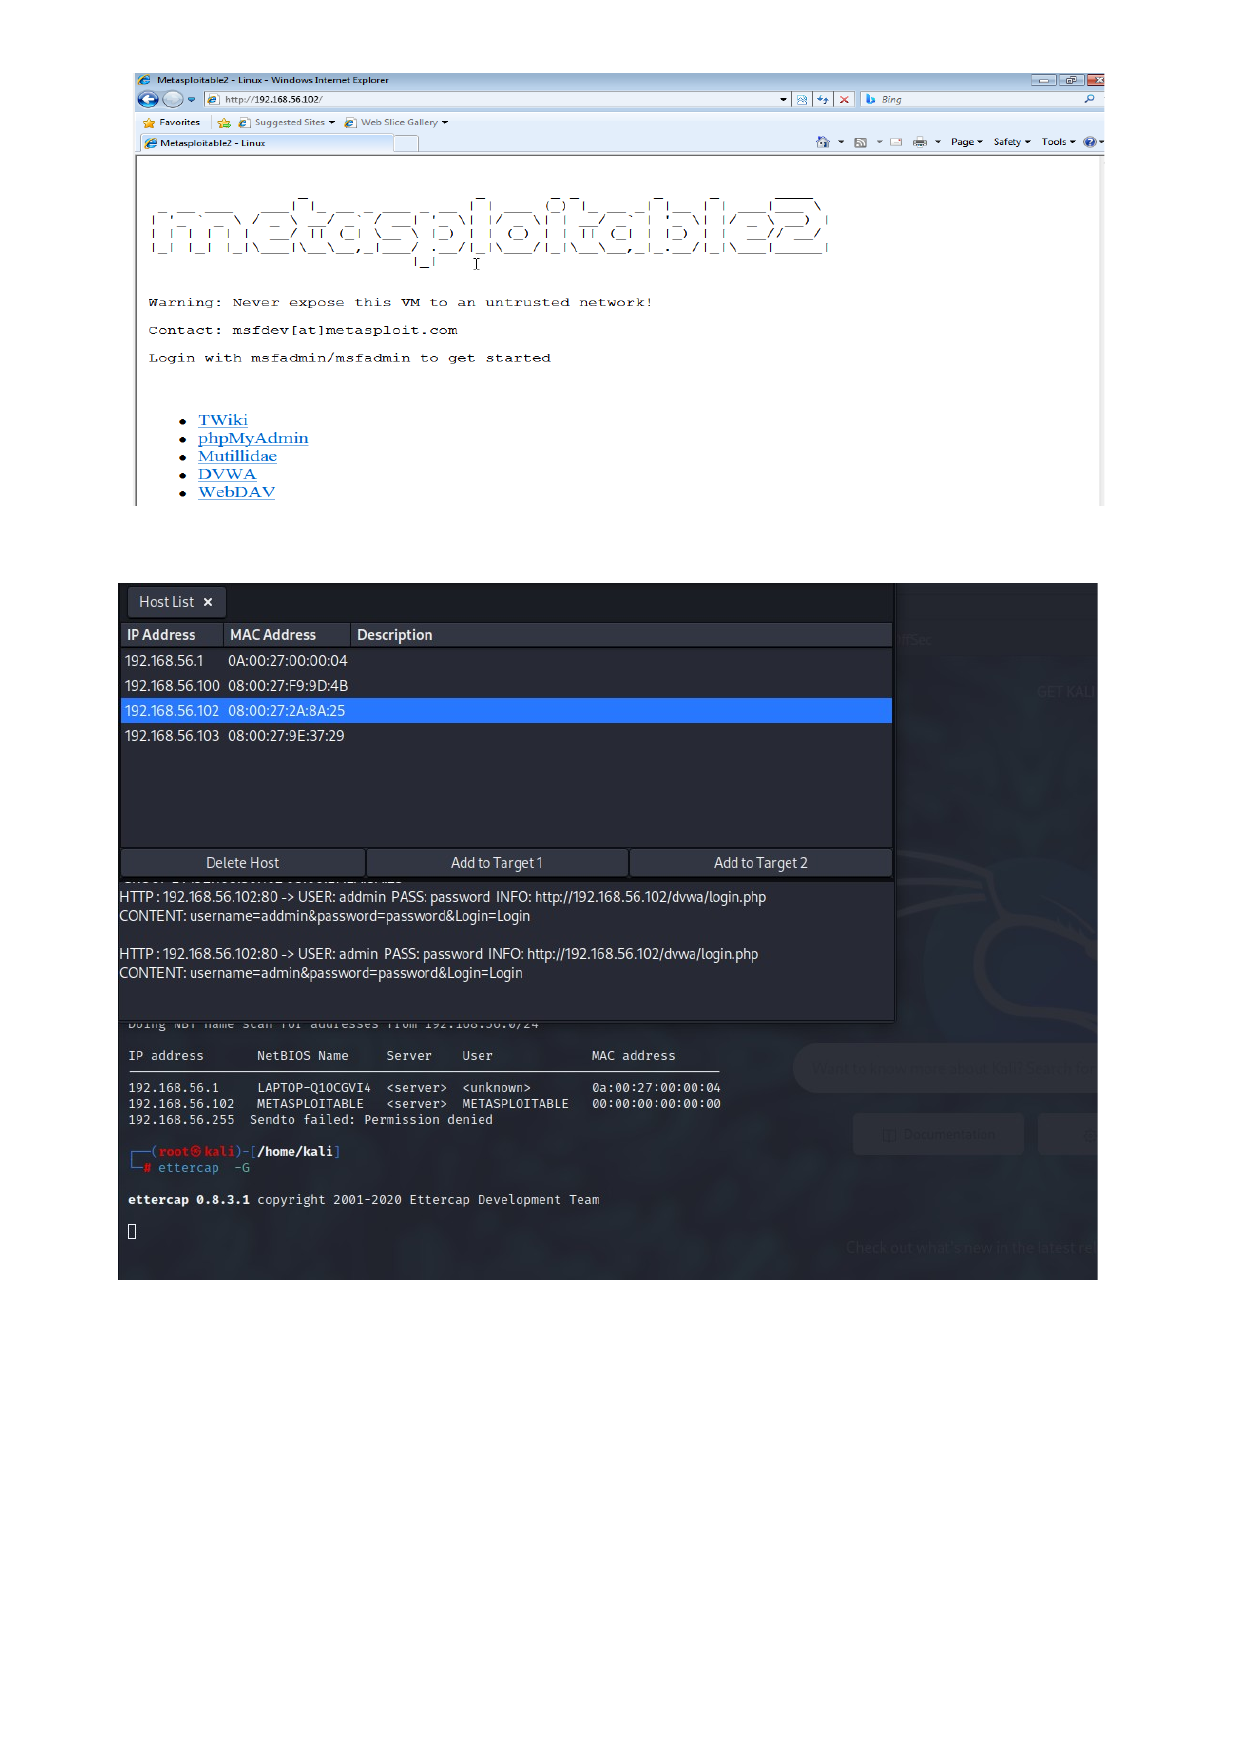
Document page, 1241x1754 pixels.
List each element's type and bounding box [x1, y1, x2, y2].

picture [118, 583, 1098, 1280]
picture [132, 73, 1105, 506]
